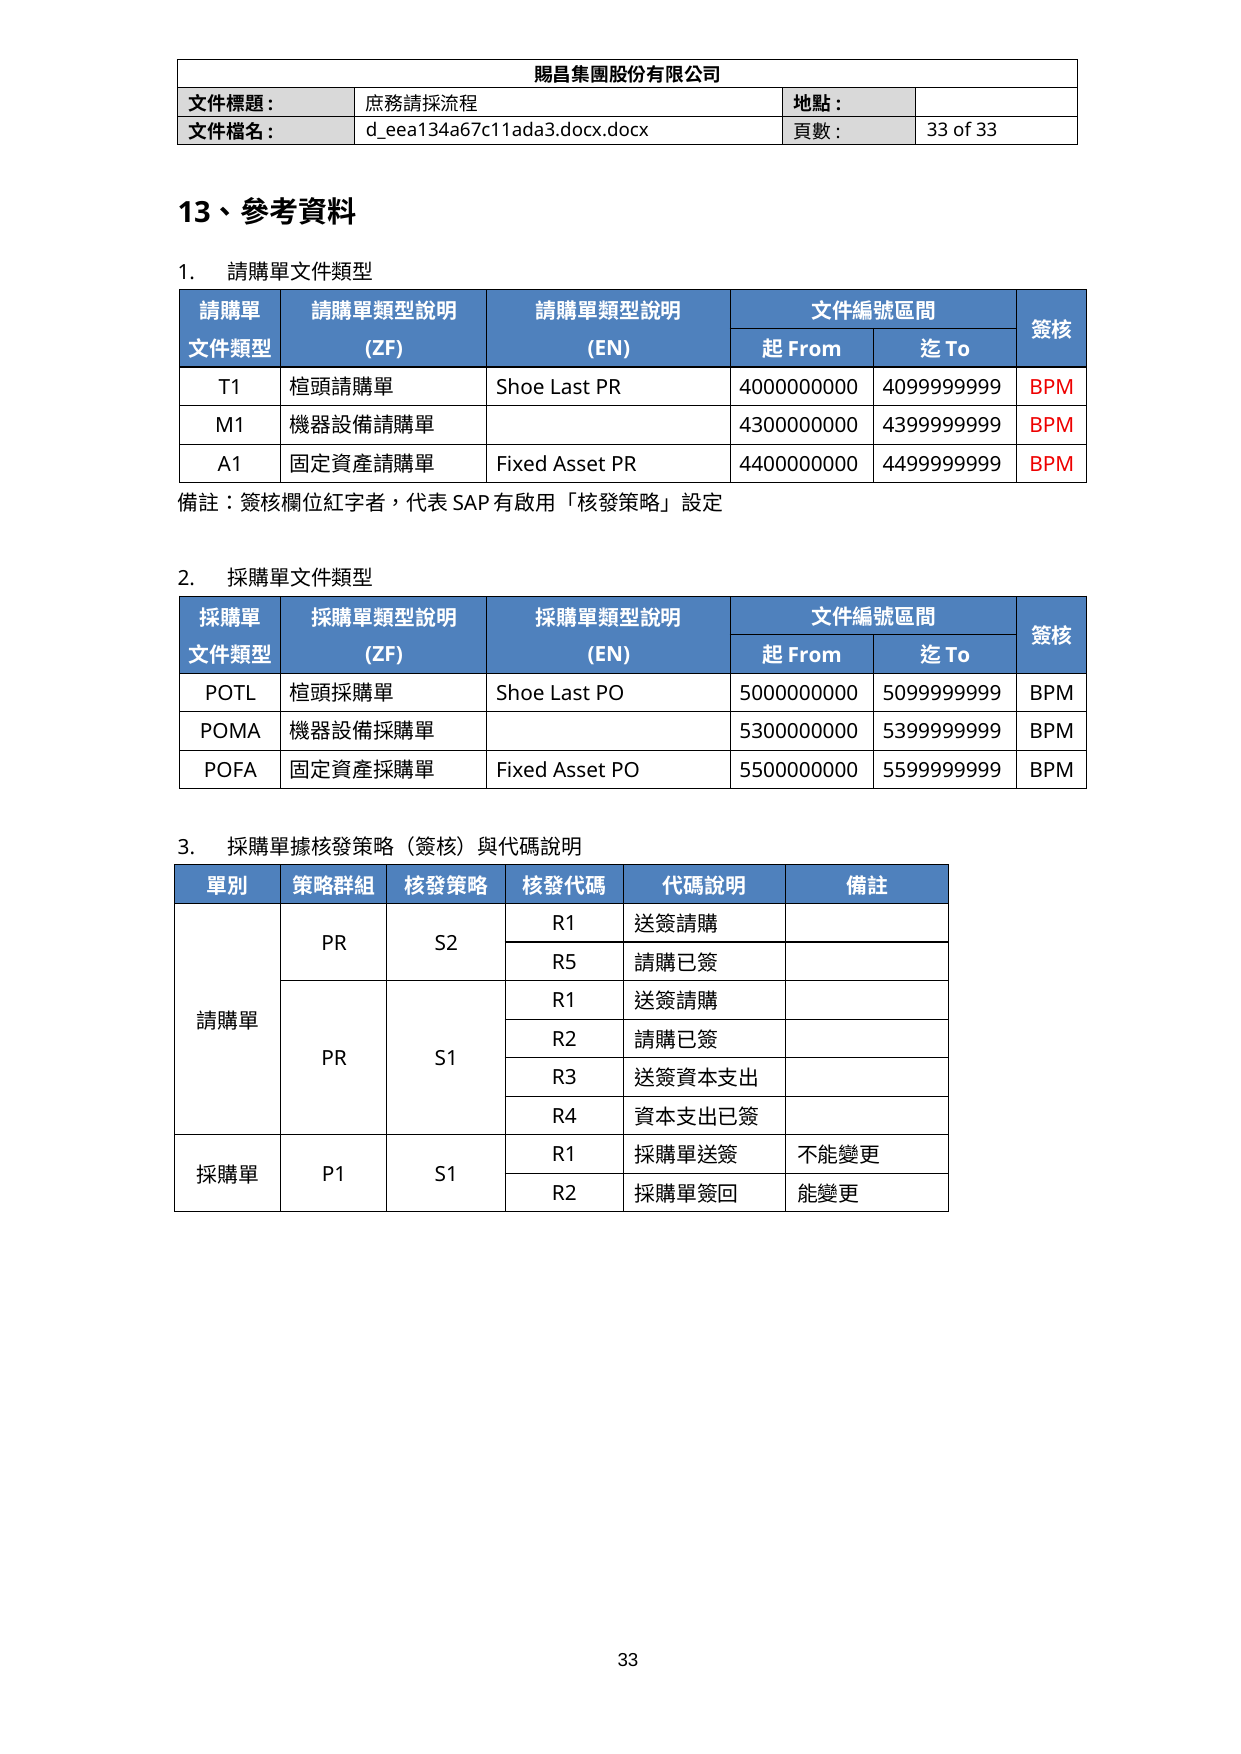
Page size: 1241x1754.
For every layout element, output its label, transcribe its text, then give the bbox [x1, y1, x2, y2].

table_cell R4 [506, 1097, 623, 1134]
table_cell 5599999999 [874, 751, 1016, 788]
table_cell 不能變更 [786, 1135, 948, 1173]
table_cell R1 [506, 1135, 623, 1173]
table_cell [786, 1058, 948, 1096]
table_cell 採購單 [175, 1135, 280, 1211]
table_cell 固定資產採購單 [281, 751, 486, 788]
table_cell 請購已簽 [624, 943, 785, 980]
table_cell Fixed Asset PR [487, 445, 730, 482]
table_cell BPM [1017, 445, 1086, 482]
table_header 核發策略 [387, 865, 505, 903]
table_cell [786, 981, 948, 1018]
table_cell P1 [281, 1135, 386, 1211]
table_cell 採購單送簽 [624, 1135, 785, 1173]
table_header 請購單 文件類型 [180, 290, 280, 366]
table_cell R2 [506, 1174, 623, 1211]
table_cell R1 [506, 981, 623, 1018]
table_header 請購單類型說明 (EN) [487, 290, 730, 366]
table_cell BPM [1017, 368, 1086, 405]
table_header 請購單類型說明 (ZF) [281, 290, 486, 366]
table_cell Fixed Asset PO [487, 751, 730, 788]
table_header 核發代碼 [506, 865, 623, 903]
table_cell 楦頭請購單 [281, 368, 486, 405]
table_cell [786, 943, 948, 980]
table_cell S1 [387, 981, 505, 1134]
table_cell 請購已簽 [624, 1020, 785, 1057]
table_cell Shoe Last PR [487, 368, 730, 405]
table_cell R1 [506, 904, 623, 941]
table_cell S2 [387, 904, 505, 980]
table_cell [487, 712, 730, 750]
table_cell BPM [1017, 674, 1086, 711]
table_cell T1 [180, 368, 280, 405]
table_header 簽核 [1017, 597, 1086, 673]
table_cell 起 From [731, 329, 873, 366]
table_cell 固定資產請購單 [281, 445, 486, 482]
table_header 備註 [786, 865, 948, 903]
table_header 採購單類型說明 (EN) [487, 597, 730, 673]
table_cell A1 [180, 445, 280, 482]
table_cell R3 [506, 1058, 623, 1096]
table_cell POFA [180, 751, 280, 788]
table_cell [487, 406, 730, 443]
table_cell PR [281, 981, 386, 1134]
table_header 文件編號區間 [731, 597, 1016, 634]
table_cell R5 [506, 943, 623, 980]
table_header 策略群組 [281, 865, 386, 903]
text 備註：簽核欄位紅字者，代表SAP有啟用「核發策略」設定 [177, 483, 1078, 521]
table_cell 請購單 [175, 904, 280, 1134]
table_cell 起 From [731, 635, 873, 673]
table_cell 資本支出已簽 [624, 1097, 785, 1134]
table_cell 5399999999 [874, 712, 1016, 750]
table_header 採購單類型說明 (ZF) [281, 597, 486, 673]
table_cell 4499999999 [874, 445, 1016, 482]
table_cell S1 [387, 1135, 505, 1211]
table_cell Shoe Last PO [487, 674, 730, 711]
table_cell 機器設備採購單 [281, 712, 486, 750]
table_cell 採購單簽回 [624, 1174, 785, 1211]
table_cell BPM [1017, 751, 1086, 788]
table_cell 5500000000 [731, 751, 873, 788]
table_cell 5099999999 [874, 674, 1016, 711]
table_cell BPM [1017, 712, 1086, 750]
subtitle 13、參考資料 [177, 173, 1078, 248]
list 採購單文件類型 [177, 558, 1078, 596]
table_cell 送簽資本支出 [624, 1058, 785, 1096]
list 請購單文件類型 [177, 252, 1078, 289]
table_header 文件編號區間 [731, 290, 1016, 328]
table_header 採購單 文件類型 [180, 597, 280, 673]
table_cell 5000000000 [731, 674, 873, 711]
table_cell PR [281, 904, 386, 980]
table_cell [786, 904, 948, 941]
table_cell 4300000000 [731, 406, 873, 443]
table_cell [786, 1097, 948, 1134]
table_cell 4400000000 [731, 445, 873, 482]
table_cell R2 [506, 1020, 623, 1057]
table_cell 4000000000 [731, 368, 873, 405]
table_cell 楦頭採購單 [281, 674, 486, 711]
table_cell 4399999999 [874, 406, 1016, 443]
table_header 單別 [175, 865, 280, 903]
table_cell M1 [180, 406, 280, 443]
table_cell 4099999999 [874, 368, 1016, 405]
list 採購單據核發策略（簽核）與代碼說明 [177, 827, 1078, 864]
table_cell 送簽請購 [624, 904, 785, 941]
table_cell 送簽請購 [624, 981, 785, 1018]
table_header 代碼說明 [624, 865, 785, 903]
table_cell 迄 To [874, 329, 1016, 366]
table_cell 迄 To [874, 635, 1016, 673]
table_cell [786, 1020, 948, 1057]
table_cell POMA [180, 712, 280, 750]
table_cell BPM [1017, 406, 1086, 443]
table_cell 機器設備請購單 [281, 406, 486, 443]
table_cell 5300000000 [731, 712, 873, 750]
table_header 簽核 [1017, 290, 1086, 366]
table_cell 能變更 [786, 1174, 948, 1211]
table_cell POTL [180, 674, 280, 711]
